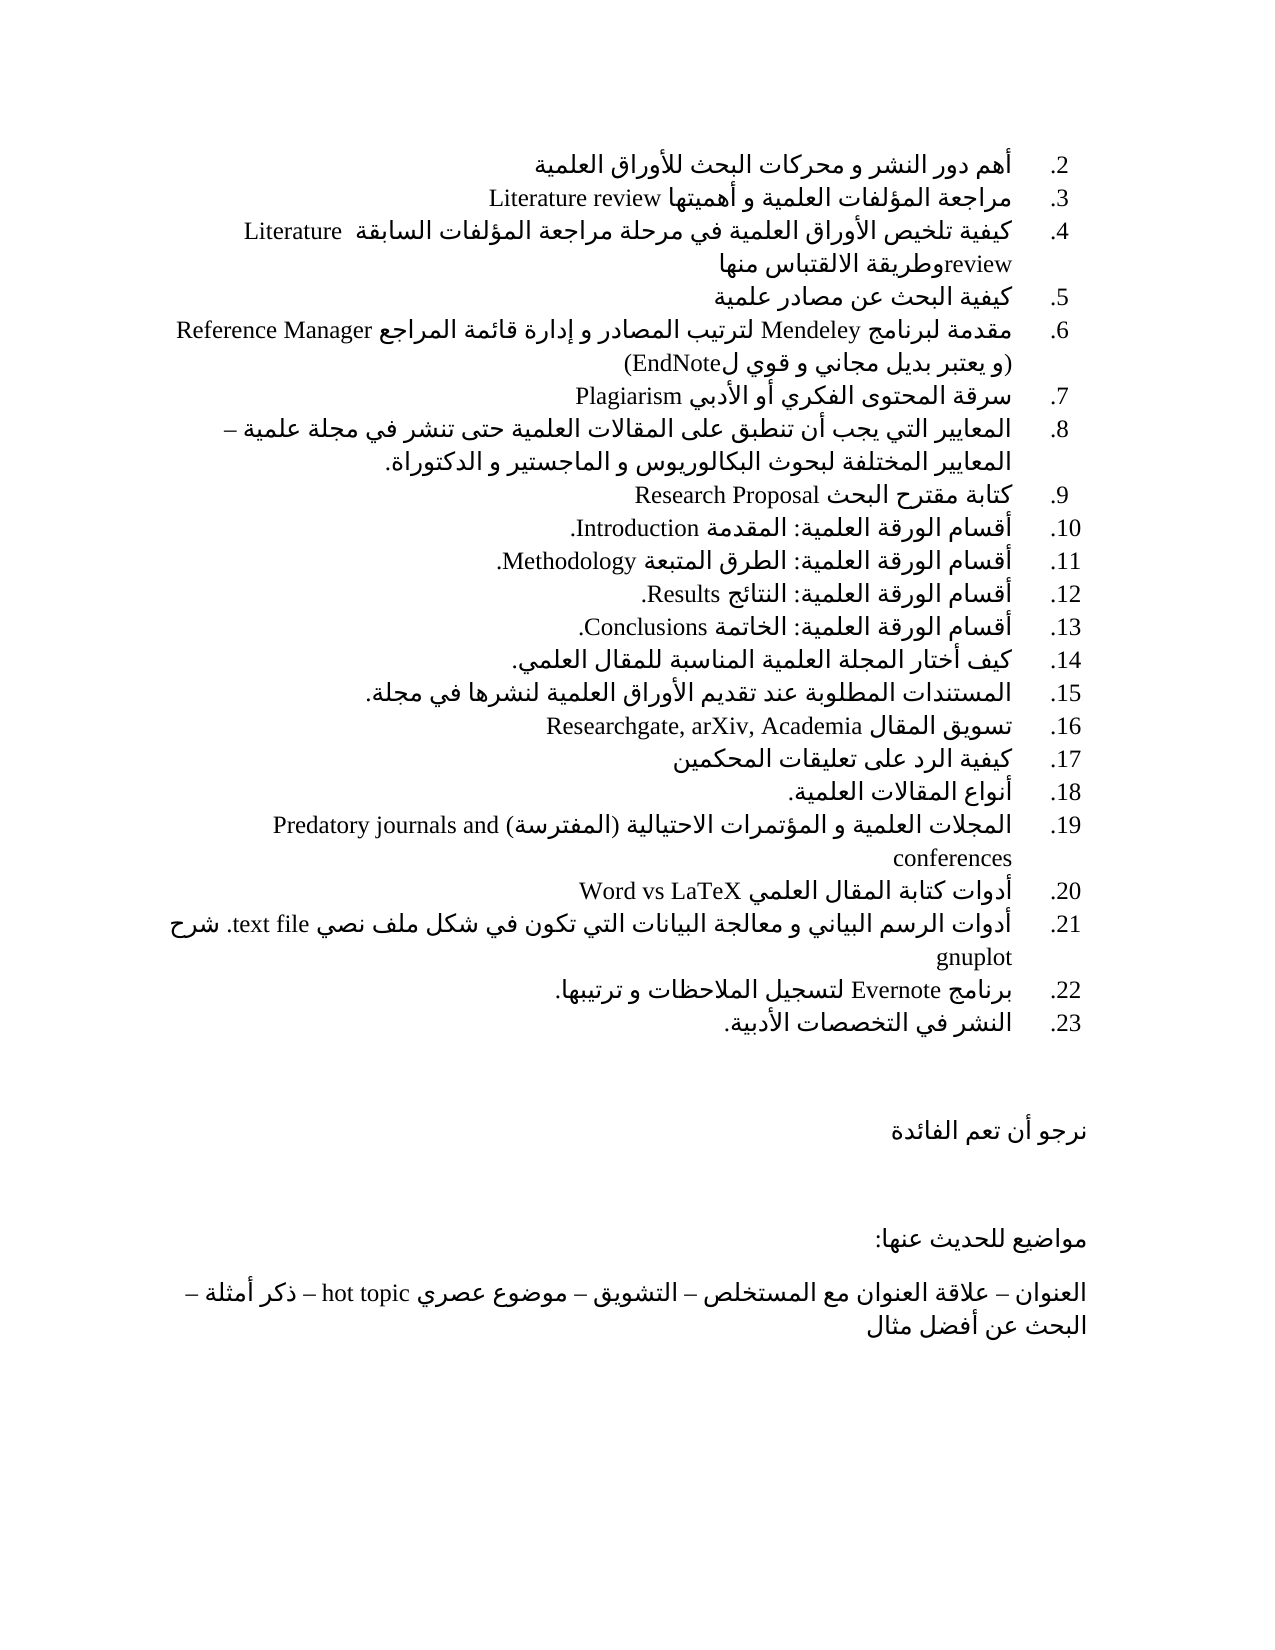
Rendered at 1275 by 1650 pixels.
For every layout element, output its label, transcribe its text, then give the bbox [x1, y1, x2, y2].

list أهم دور النشر و محركات البحث للأوراق العلمية [150, 150, 1050, 179]
list برنامج Evernote لتسجيل الملاحظات و ترتيبها. [150, 976, 1050, 1004]
text مواضيع للحديث عنها: [150, 1224, 1087, 1253]
list كيفية تلخيص الأوراق العلمية في مرحلة مراجعة المؤلفات السابقة Literature reviewوطريقة الالقتباس منها [150, 216, 1050, 278]
list مراجعة المؤلفات العلمية و أهميتها Literature review [150, 183, 1050, 212]
list كيف أختار المجلة العلمية المناسبة للمقال العلمي. [150, 645, 1050, 674]
list المعايير التي يجب أن تنطبق على المقالات العلمية حتى تنشر في مجلة علمية – المعايير المختلفة لبحوث البكالوريوس و الماجستير و الدكتوراة. [150, 414, 1050, 476]
list كتابة مقترح البحث Research Proposal [150, 480, 1050, 509]
list النشر في التخصصات الأدبية. [150, 1008, 1050, 1037]
list كيفية الرد على تعليقات المحكمين [150, 744, 1050, 773]
list أدوات كتابة المقال العلمي Word vs LaTeX [150, 876, 1050, 905]
list كيفية البحث عن مصادر علمية [150, 282, 1050, 311]
list أقسام الورقة العلمية: الخاتمة Conclusions. [150, 612, 1050, 641]
list أقسام الورقة العلمية: النتائج Results. [150, 579, 1050, 608]
list المجلات العلمية و المؤتمرات الاحتيالية (المفترسة) Predatory journals and conferences [150, 810, 1050, 872]
text العنوان – علاقة العنوان مع المستخلص – التشويق – موضوع عصري hot topic – ذكر أمثلة – البحث عن أفضل مثال [150, 1278, 1087, 1339]
list المستندات المطلوبة عند تقديم الأوراق العلمية لنشرها في مجلة. [150, 678, 1050, 707]
list أنواع المقالات العلمية. [150, 777, 1050, 806]
list أدوات الرسم البياني و معالجة البيانات التي تكون في شكل ملف نصي text file. شرح gnuplot [150, 909, 1050, 971]
text نرجو أن تعم الفائدة [150, 1116, 1087, 1145]
list سرقة المحتوى الفكري أو الأدبي Plagiarism [150, 381, 1050, 410]
list أقسام الورقة العلمية: المقدمة Introduction. [150, 513, 1050, 542]
list أقسام الورقة العلمية: الطرق المتبعة Methodology. [150, 546, 1050, 575]
list تسويق المقال Researchgate, arXiv, Academia [150, 711, 1050, 740]
list مقدمة لبرنامج Mendeley لترتيب المصادر و إدارة قائمة المراجع Reference Manager (و يعتبر بديل مجاني و قوي لEndNote) [150, 315, 1050, 377]
